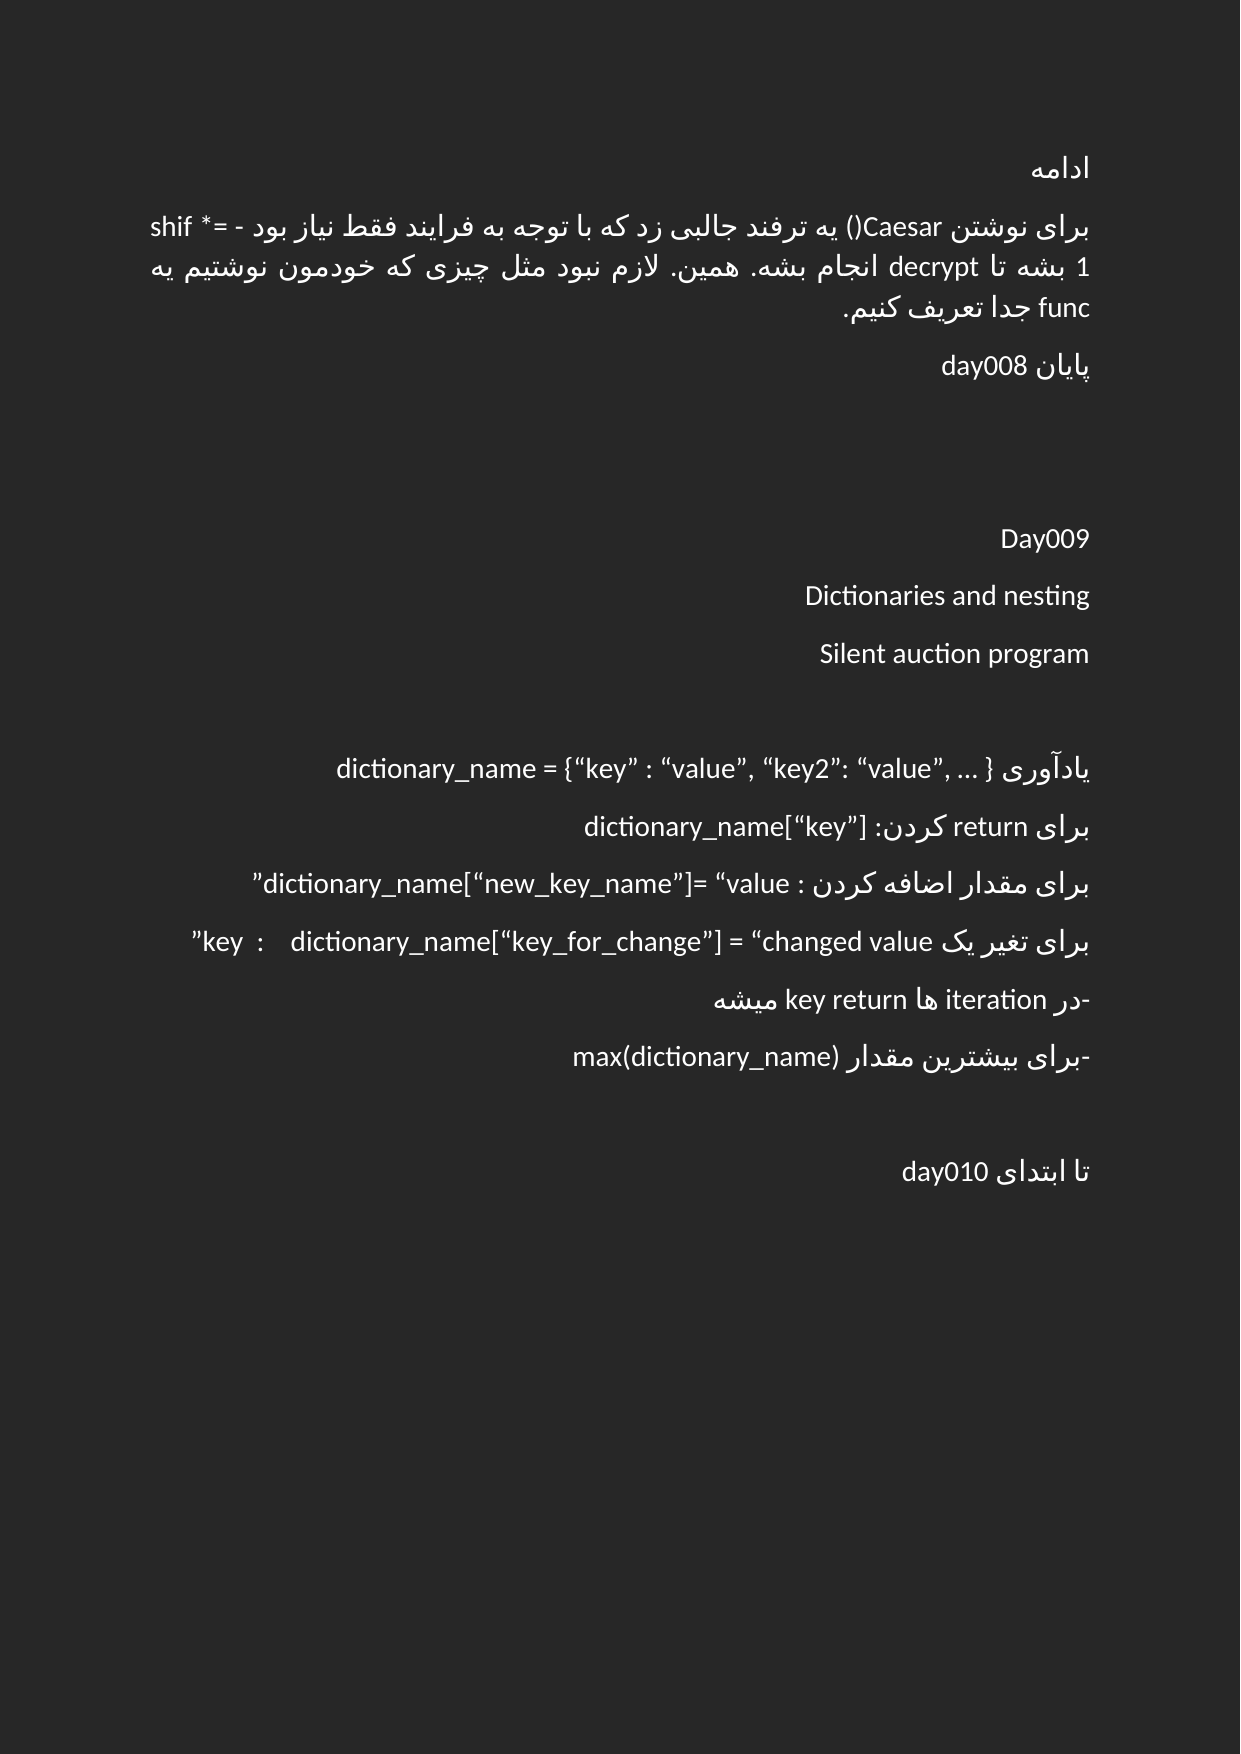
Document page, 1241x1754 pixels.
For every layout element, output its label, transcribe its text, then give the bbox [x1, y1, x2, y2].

text -در iteration ها key return میشه [150, 981, 1090, 1016]
text برای نوشتن Caesar() یه ترفند جالبی زد که با توجه به فرایند فقط نیاز بود shif *= -1 بشه تا decrypt انجام بشه. همین. لازم نبود مثل چیزی که خودمون نوشتیم یه func جدا تعریف کنیم. [150, 208, 1090, 325]
text پایان day008 [150, 347, 1090, 383]
text -برای بیشترین مقدار max(dictionary_name) [150, 1038, 1090, 1074]
text Dictionaries and nesting [150, 577, 1090, 613]
text برای مقدار اضافه کردن : dictionary_name[“new_key_name”]= “value” [150, 866, 1090, 901]
text Silent auction program [150, 635, 1090, 671]
text برای return کردن: dictionary_name[“key”] [150, 808, 1090, 843]
text یادآوری dictionary_name = {“key” : “value”, “key2”: “value”, … } [150, 750, 1090, 786]
text Day009 [150, 520, 1090, 556]
text تا ابتدای day010 [150, 1153, 1090, 1189]
text برای تغیر یک key : dictionary_name[“key_for_change”] = “changed value” [150, 923, 1090, 959]
text ادامه [150, 150, 1090, 186]
